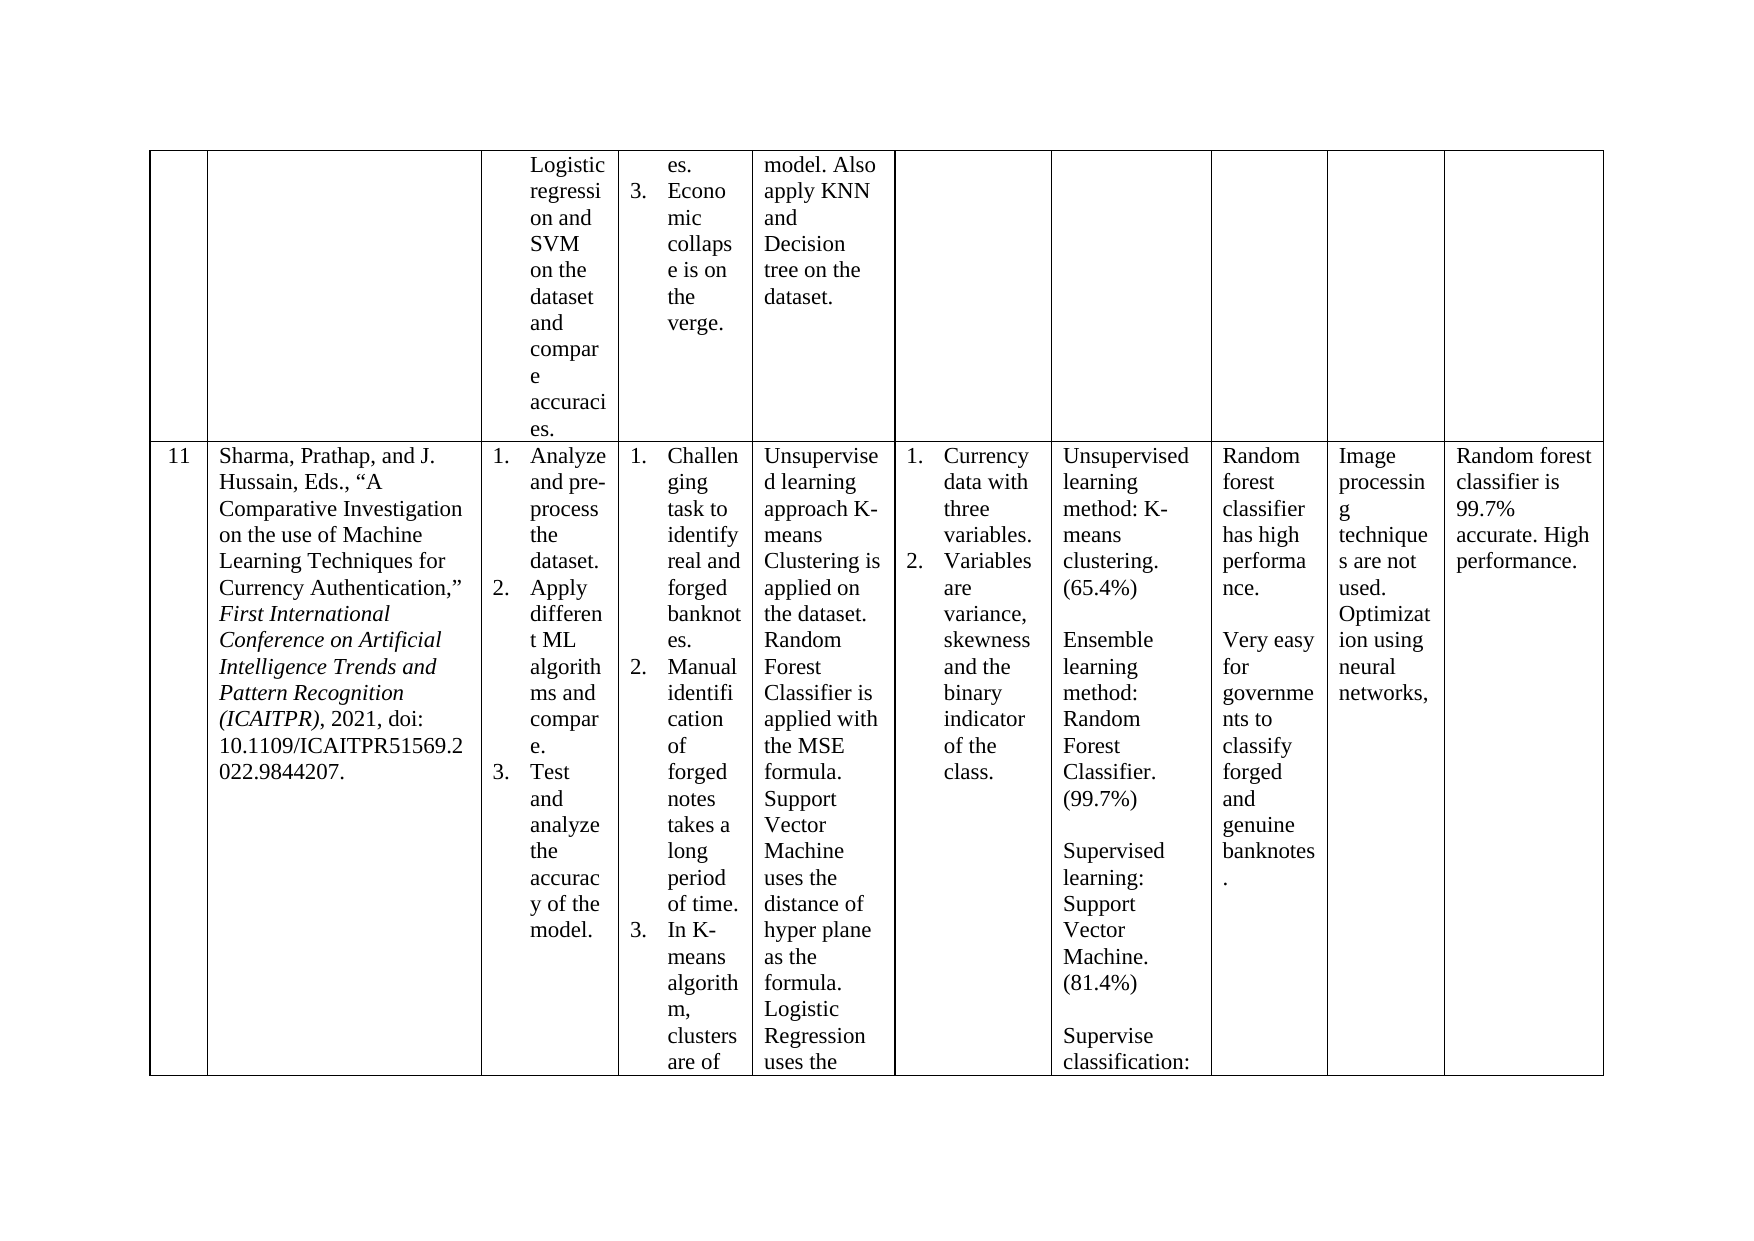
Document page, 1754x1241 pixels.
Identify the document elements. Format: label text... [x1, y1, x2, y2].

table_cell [482, 442, 618, 1074]
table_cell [1212, 151, 1327, 441]
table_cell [1052, 151, 1211, 441]
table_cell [619, 151, 752, 441]
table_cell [896, 151, 1051, 441]
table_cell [1328, 151, 1444, 441]
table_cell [1212, 442, 1327, 1074]
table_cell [1445, 442, 1603, 1074]
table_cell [208, 151, 481, 441]
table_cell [753, 442, 894, 1074]
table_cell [619, 442, 752, 1074]
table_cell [1445, 151, 1603, 441]
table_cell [482, 151, 618, 441]
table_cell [1052, 442, 1211, 1074]
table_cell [208, 442, 481, 1074]
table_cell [896, 442, 1051, 1074]
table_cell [753, 151, 894, 441]
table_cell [1328, 442, 1444, 1074]
table_cell 10 [151, 151, 207, 441]
table_cell 11 [151, 442, 207, 1074]
